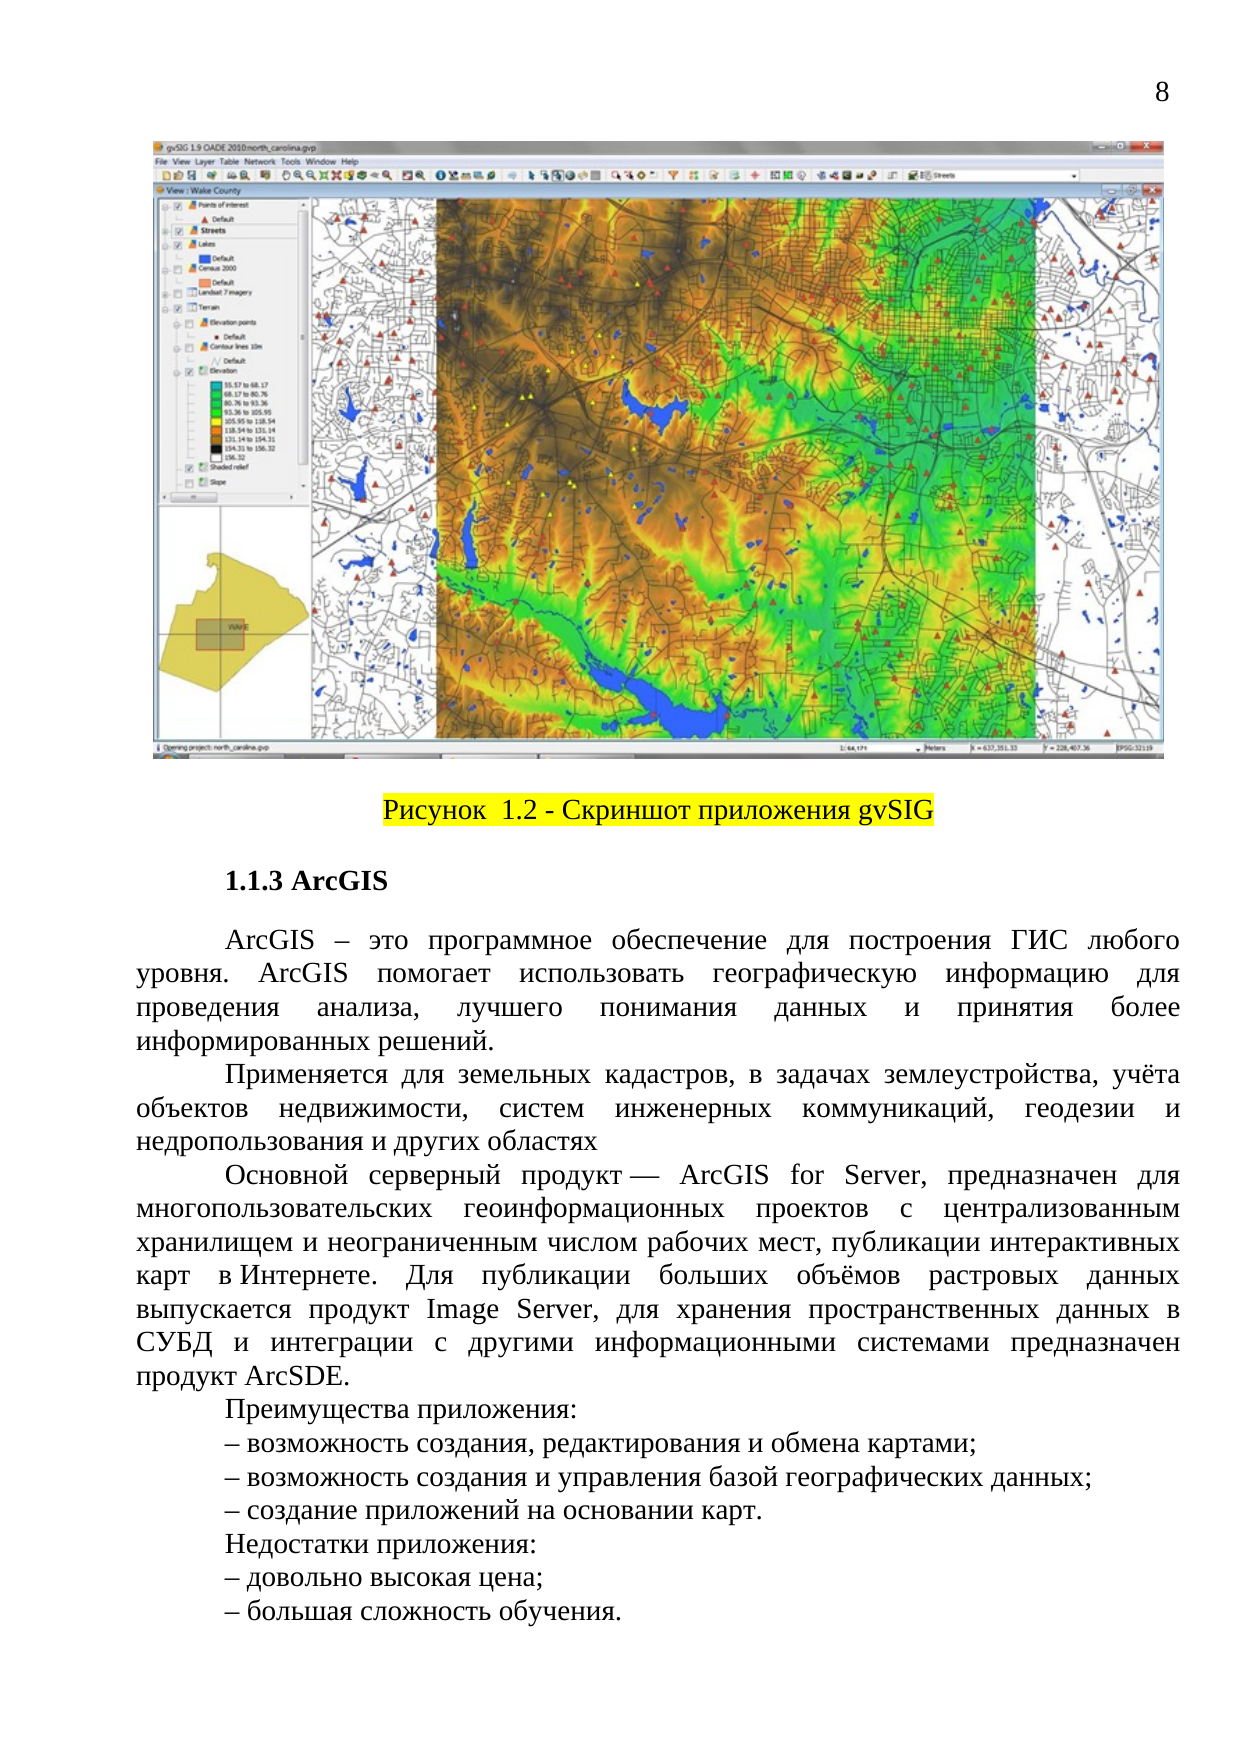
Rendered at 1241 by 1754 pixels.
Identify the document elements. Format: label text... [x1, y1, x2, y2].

text Преимущества приложения: [136, 1392, 1181, 1425]
text возможность создания, редактирования и обмена картами; [224, 1425, 1181, 1459]
text Применяется для земельных кадастров, в задачах землеустройства, учёта объектов недвижимости, систем инженерных коммуникаций, геодезии и недропользования и других областях [136, 1056, 1181, 1157]
text ArcGIS – это программное обеспечение для построения ГИС любого уровня. ArcGIS помогает использовать географическую информацию для проведения анализа, лучшего понимания данных и принятия более информированных решений. [136, 922, 1181, 1056]
list ArcGIS [136, 863, 1181, 897]
text Рисунок 1.2 - Скриншот приложения gvSIG [136, 792, 1181, 826]
text cоздание приложений на основании карт. [224, 1492, 1181, 1526]
text большая сложность обучения. [224, 1593, 1181, 1626]
text Недостатки приложения: [136, 1526, 1181, 1559]
text возможность создания и управления базой географических данных; [224, 1459, 1181, 1492]
text довольно высокая цена; [224, 1559, 1181, 1593]
picture [153, 141, 1164, 759]
text Основной серверный продукт — ArcGIS for Server, предназначен для многопользовательских геоинформационных проектов с централизованным хранилищем и неограниченным числом рабочих мест, публикации интерактивных карт в Интернете. Для публикации больших объёмов растровых данных выпускается продукт Image Server, для хранения пространственных данных в СУБД и интеграции с другими информационными системами предназначен продукт ArcSDE. [136, 1157, 1181, 1392]
